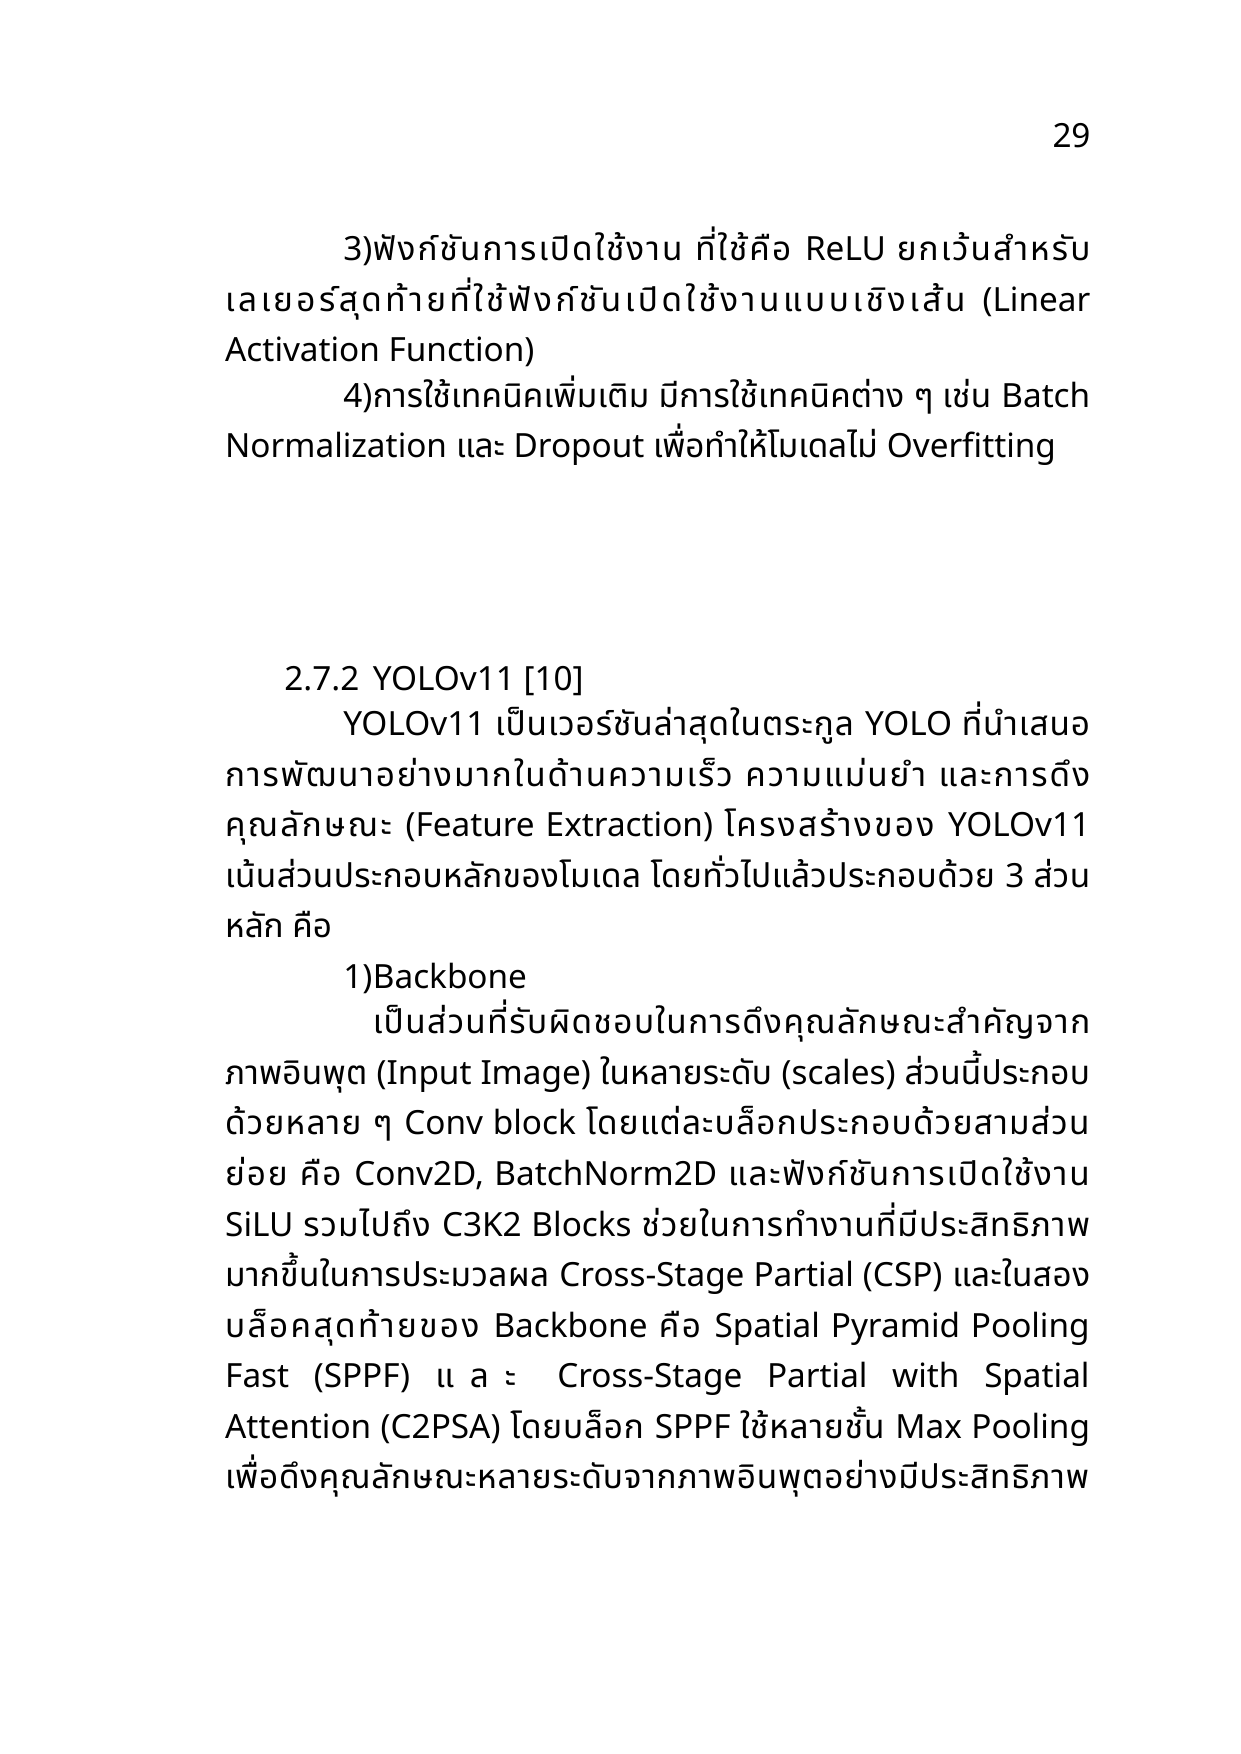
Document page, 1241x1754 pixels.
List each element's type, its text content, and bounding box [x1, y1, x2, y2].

text 1) Backbone [225, 953, 1090, 998]
text 4) การใช้เทคนิคเพิ่มเติม มีการใช้เทคนิคต่าง ๆ เช่น Batch Normalization และ Dropout เพื่อทำให้โมเดลไม่ Overfitting [225, 372, 1090, 473]
text YOLOv11 เป็นเวอร์ชันล่าสุดในตระกูล YOLO ที่นำเสนอการพัฒนาอย่างมากในด้านความเร็ว ความแม่นยำ และการดึงคุณลักษณะ (Feature Extraction) โครงสร้างของ YOLOv11 เน้นส่วนประกอบหลักของโมเดล โดยทั่วไปแล้วประกอบด้วย 3 ส่วนหลัก คือ [225, 700, 1090, 953]
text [225, 998, 1090, 1504]
text 3) ฟังก์ชันการเปิดใช้งาน ที่ใช้คือ ReLU ยกเว้นสำหรับเลเยอร์สุดท้ายที่ใช้ฟังก์ชันเปิดใช้งานแบบเชิงเส้น (Linear Activation Function) [225, 225, 1090, 372]
text 2.7.2 YOLOv11 [10] [225, 654, 1090, 700]
